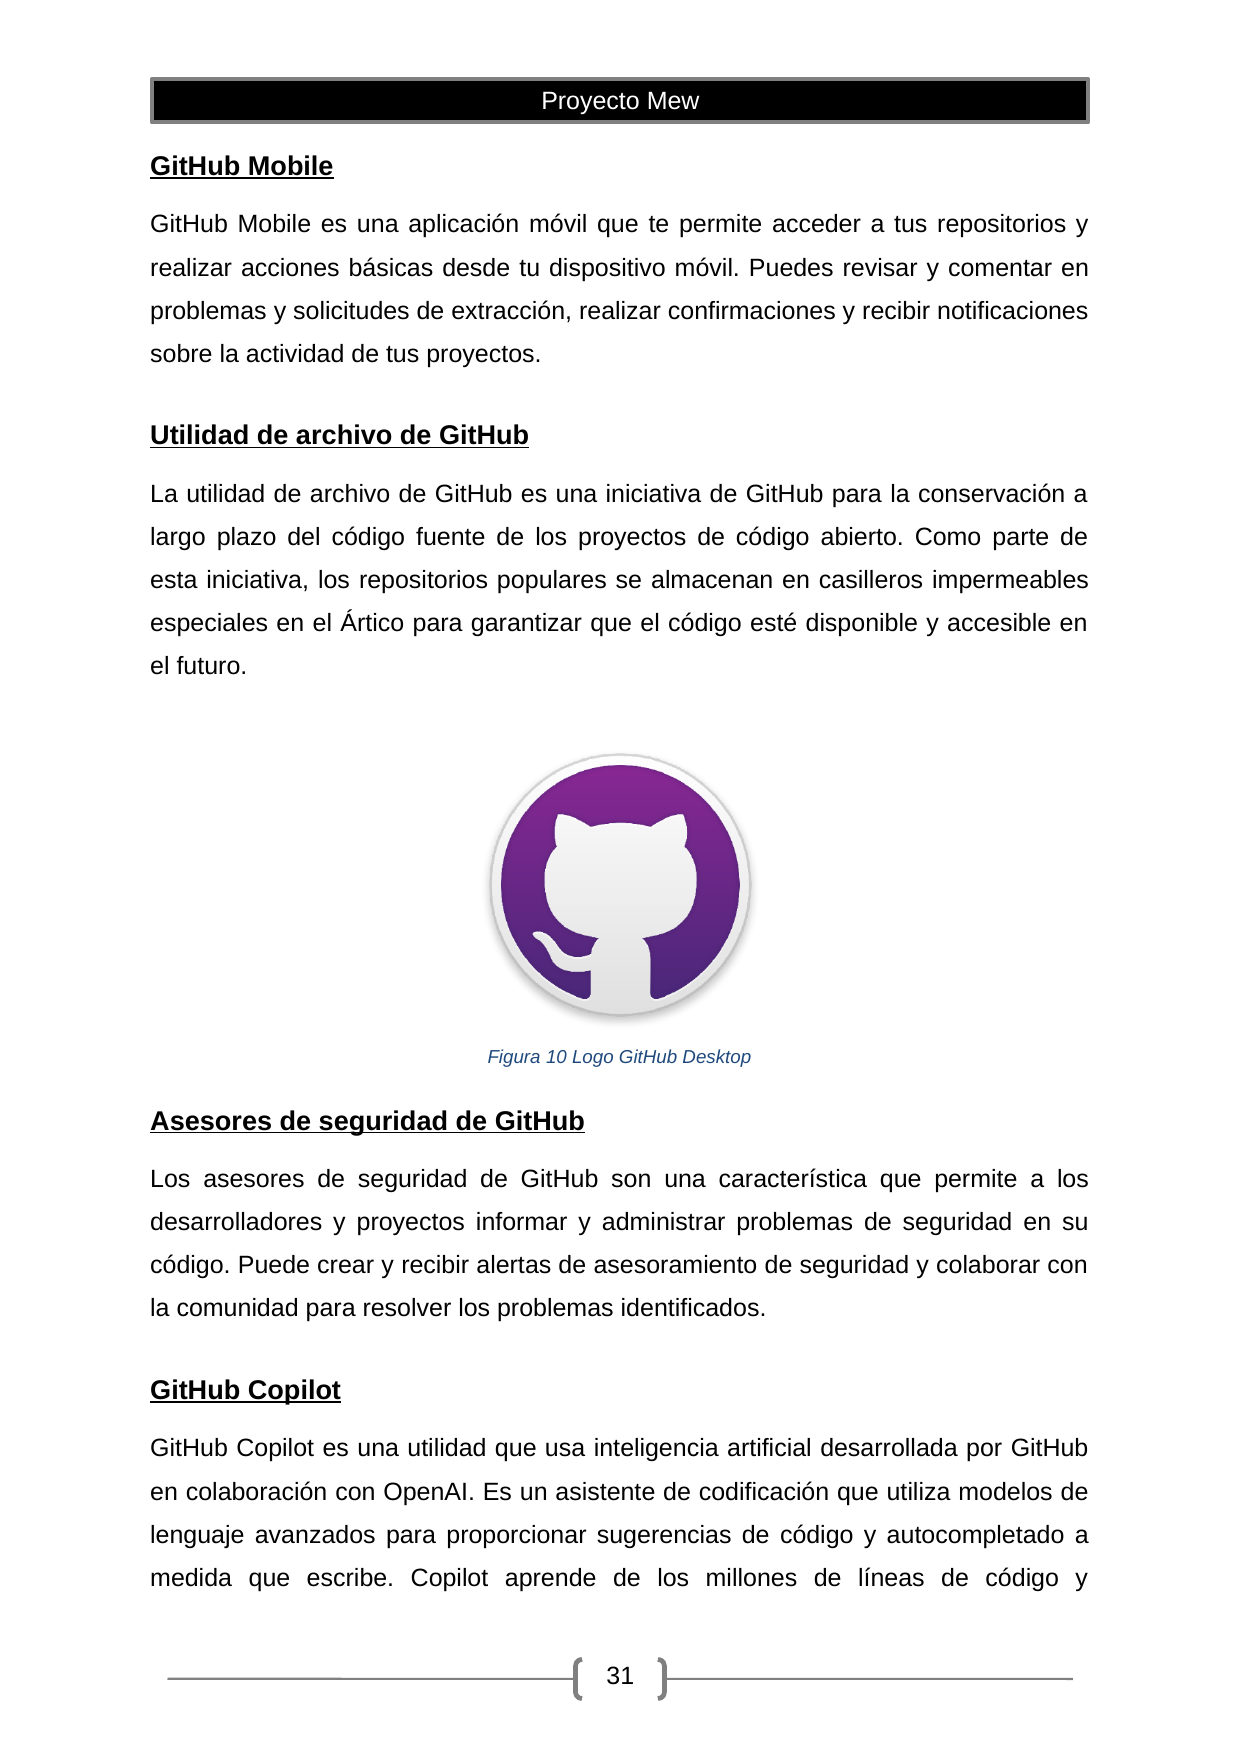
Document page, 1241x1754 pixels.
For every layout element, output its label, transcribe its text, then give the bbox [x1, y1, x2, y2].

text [150, 1433, 1090, 1592]
text Los asesores de seguridad de GitHub son una característica que permite a los desarrolladores y proyectos informar y administrar problemas de seguridad en su código. Puede crear y recibir alertas de asesoramiento de seguridad y colaborar con la comunidad para resolver los problemas identificados. [150, 1164, 1090, 1322]
subtitle GitHub Mobile [150, 150, 1090, 181]
subtitle GitHub Copilot [150, 1374, 1090, 1405]
text Figura 10 Logo GitHub Desktop [150, 1046, 1090, 1067]
text La utilidad de archivo de GitHub es una iniciativa de GitHub para la conservación a largo plazo del código fuente de los proyectos de código abierto. Como parte de esta iniciativa, los repositorios populares se almacenan en casilleros impermeables especiales en el Ártico para garantizar que el código esté disponible y accesible en el futuro. [150, 479, 1090, 680]
text GitHub Mobile es una aplicación móvil que te permite acceder a tus repositorios y realizar acciones básicas desde tu dispositivo móvil. Puedes revisar y comentar en problemas y solicitudes de extracción, realizar confirmaciones y recibir notificaciones sobre la actividad de tus proyectos. [150, 209, 1090, 367]
picture [473, 737, 767, 1032]
subtitle Asesores de seguridad de GitHub [150, 1105, 1090, 1136]
subtitle Utilidad de archivo de GitHub [150, 419, 1090, 451]
